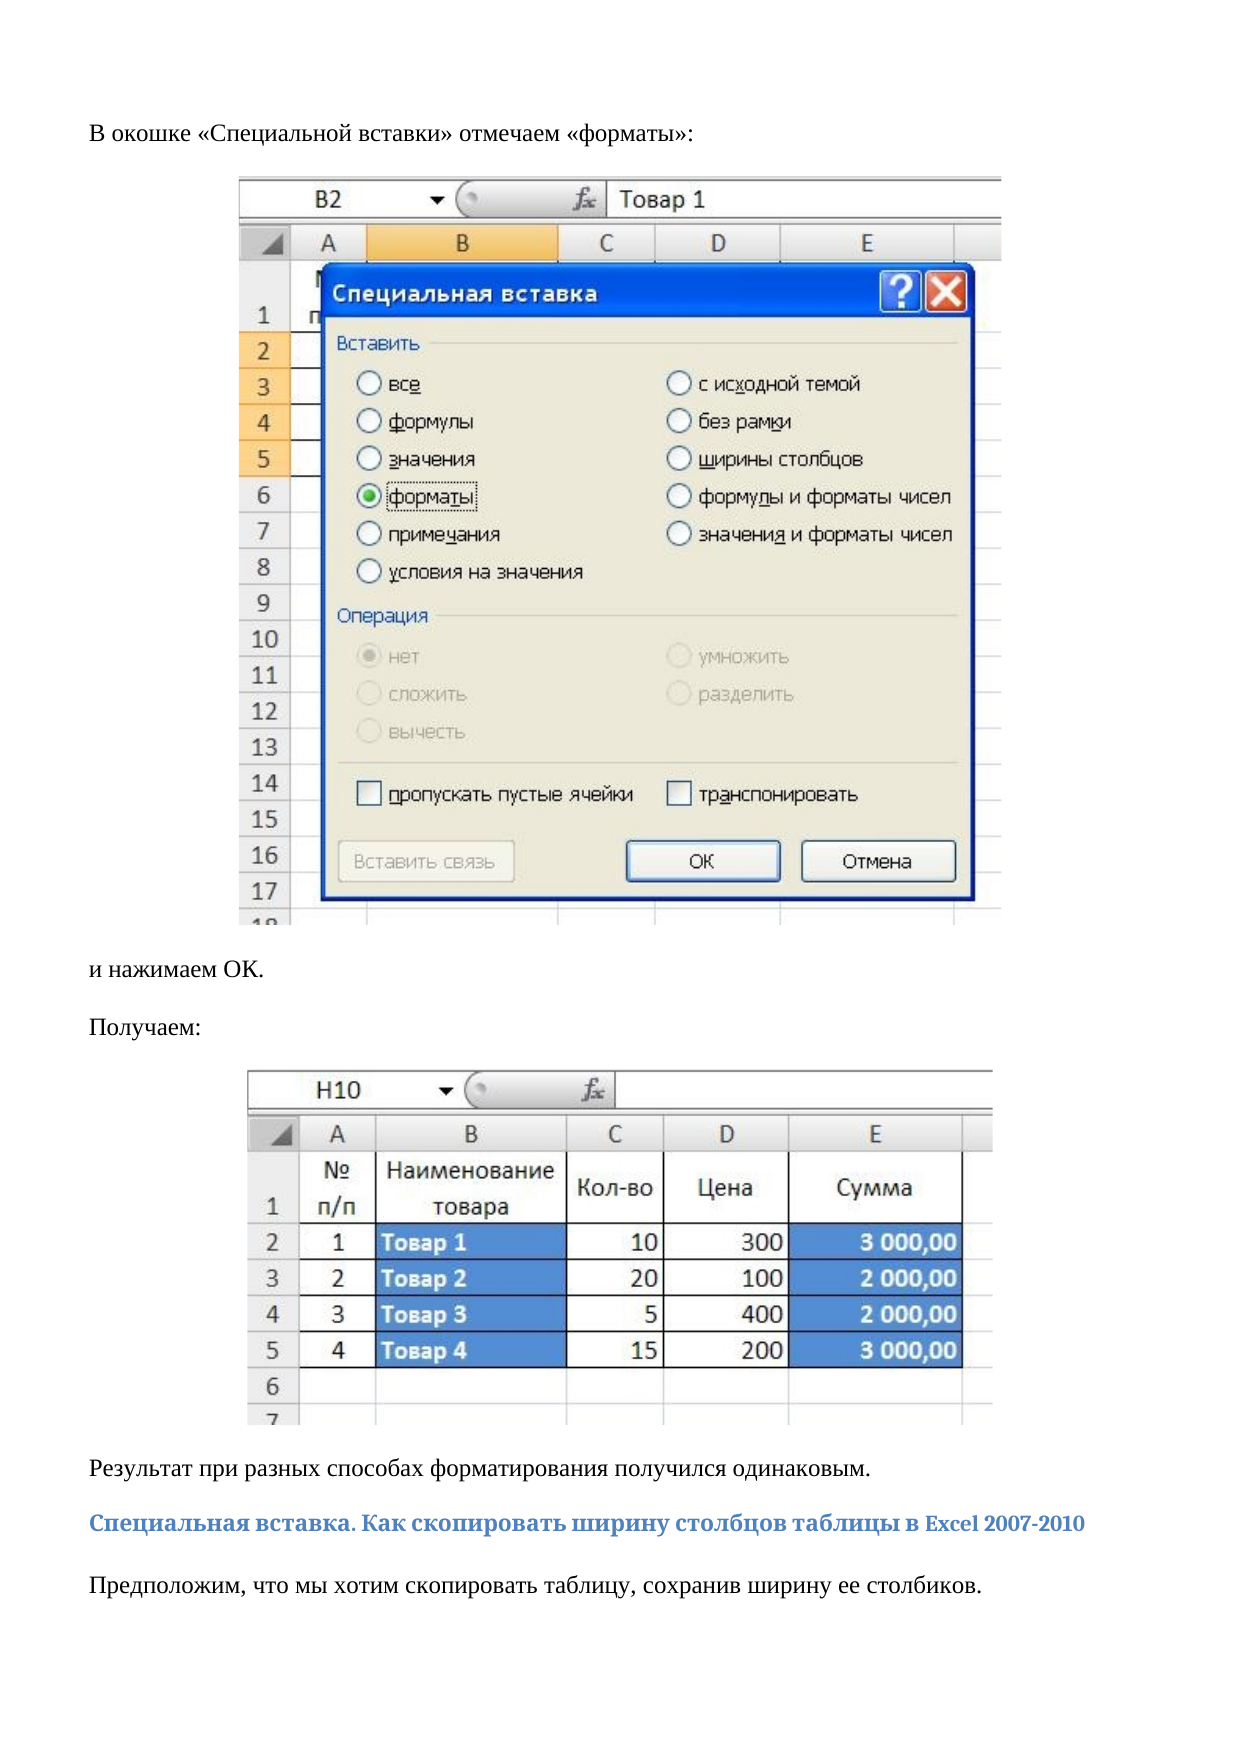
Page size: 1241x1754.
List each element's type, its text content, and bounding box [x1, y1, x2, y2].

text Предположим, что мы хотим скопировать таблицу, сохранив ширину ее столбиков. [88, 1571, 1152, 1599]
text Результат при разных способах форматирования получился одинаковым. [88, 1453, 1152, 1482]
text Получаем: [88, 1012, 1152, 1040]
picture [247, 1069, 993, 1425]
subtitle Специальная вставка. Как скопировать ширину столбцов таблицы в Excel 2007-2010 [88, 1511, 1152, 1538]
text и нажимаем ОК. [88, 954, 1152, 982]
text В окошке «Специальной вставки» отмечаем «форматы»: [88, 118, 1152, 147]
picture [238, 176, 1002, 925]
